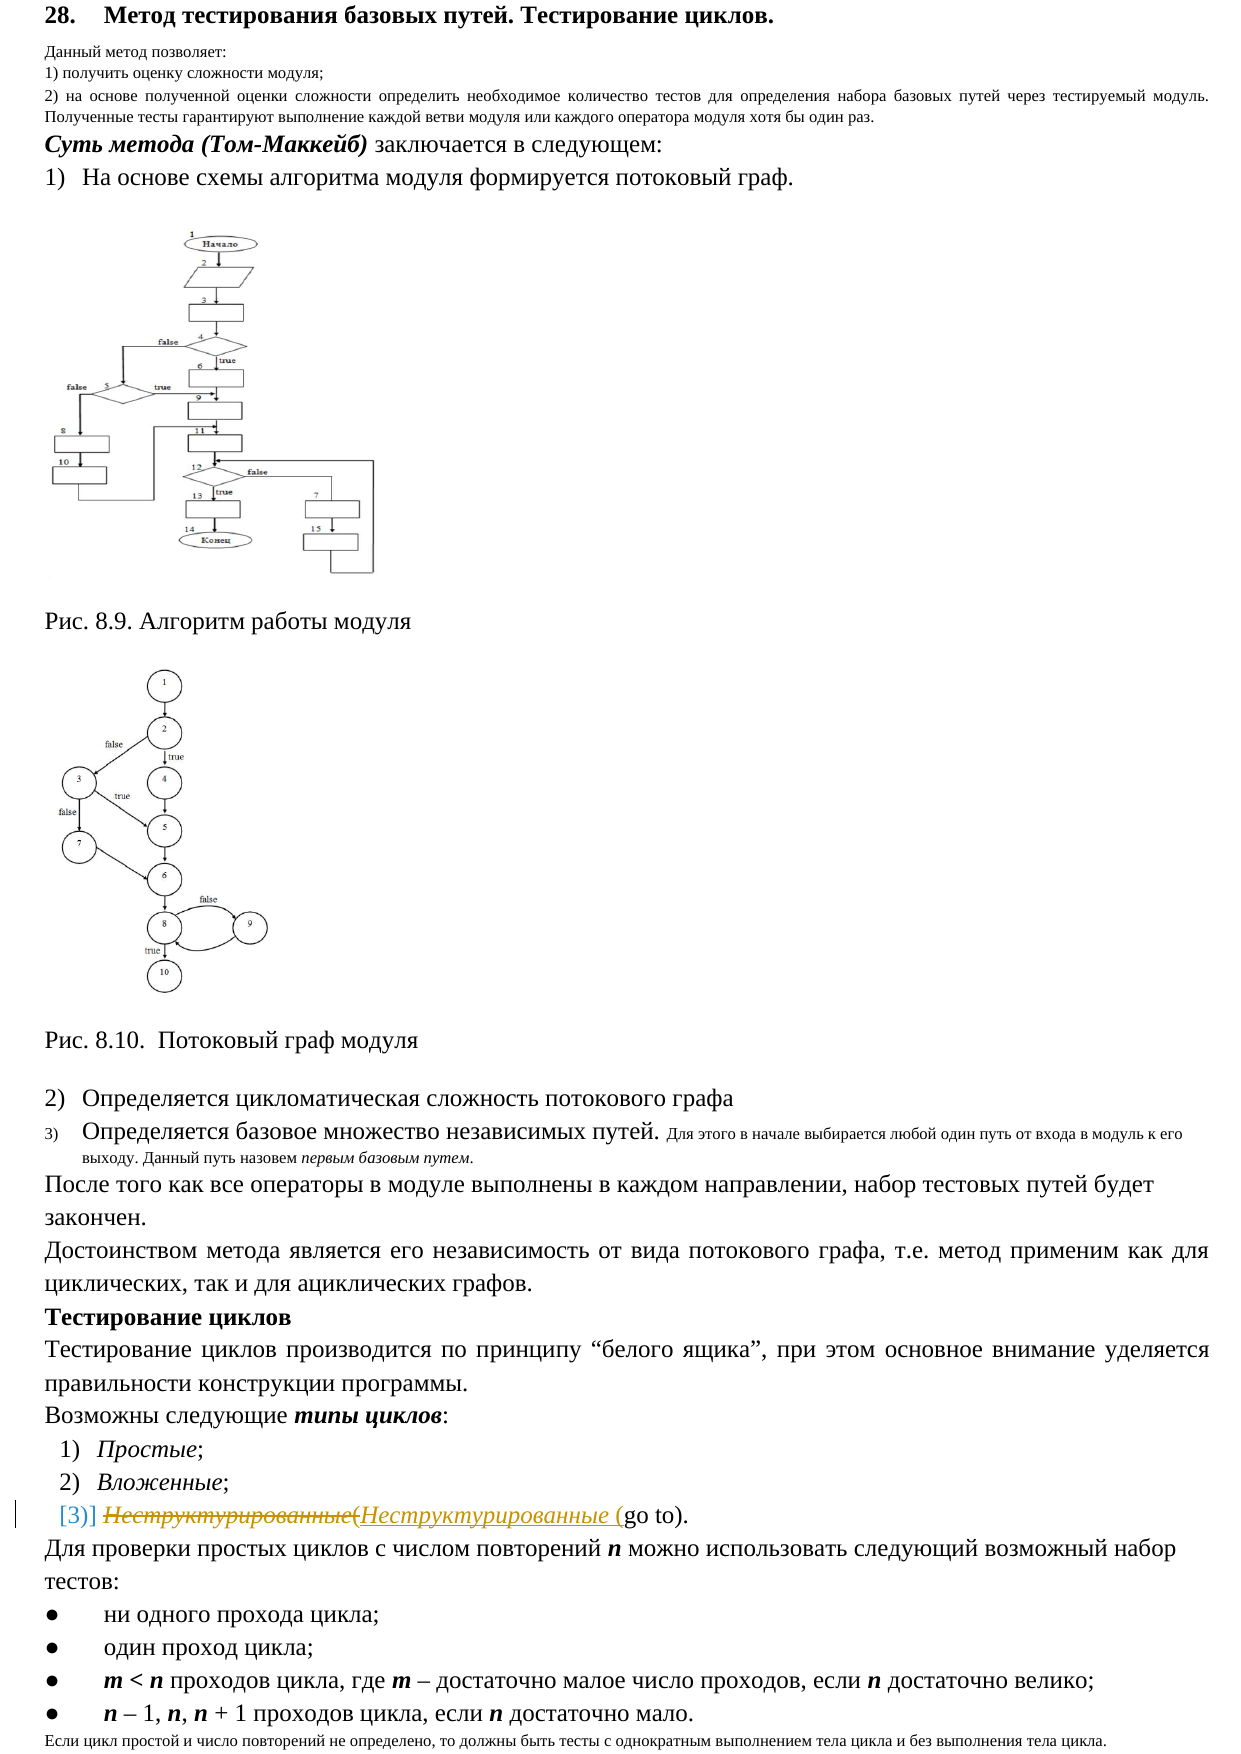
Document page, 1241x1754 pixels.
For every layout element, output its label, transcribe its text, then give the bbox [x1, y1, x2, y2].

text Для проверки простых циклов с числом повторений n можно использовать следующий возможный набор тестов: [44, 1533, 1211, 1594]
list Определяется цикломатическая сложность потокового графа [44, 1083, 1211, 1112]
text Достоинством метода является его независимость от вида потокового графа, т.е. метод применим как для циклических, так и для ациклических графов. [44, 1236, 1211, 1297]
text Данный метод позволяет: [44, 41, 1211, 61]
list Вложенные; [59, 1467, 1211, 1495]
text Тестирование циклов производится по принципу “белого ящика”, при этом основное внимание уделяется правильности конструкции программы. [44, 1334, 1211, 1396]
text 1) получить оценку сложности модуля; [44, 63, 1211, 82]
list один проход цикла; [44, 1632, 1211, 1661]
list Определяется базовое множество независимых путей. Для этого в начале выбирается любой один путь от входа в модуль к его выходу. Данный путь назовем первым базовым путем. [44, 1116, 1211, 1167]
list ни одного прохода цикла; [44, 1599, 1211, 1627]
text Рис. 8.10. Потоковый граф модуля [44, 1025, 1211, 1054]
text После того как все операторы в модуле выполнены в каждом направлении, набор тестовых путей будет закончен. [44, 1169, 1211, 1231]
list n – 1, n, n + 1 проходов цикла, если n достаточно мало. [44, 1698, 1211, 1727]
text Возможны следующие типы циклов: [44, 1401, 1211, 1429]
picture [44, 228, 378, 578]
text Суть метода (Том-Маккейб) заключается в следующем: [44, 129, 1211, 158]
text 2) на основе полученной оценки сложности определить необходимое количество тестов для определения набора базовых путей через тестируемый модуль. Полученные тесты гарантируют выполнение каждой ветви модуля или каждого оператора модуля хотя бы один раз. [44, 85, 1211, 126]
text Если цикл простой и число повторений не определено, то должны быть тесты с однократным выполнением тела цикла и без выполнения тела цикла. [44, 1731, 1211, 1750]
list m < n проходов цикла, где m – достаточно малое число проходов, если n достаточно велико; [44, 1665, 1211, 1693]
list go to). [59, 1500, 1211, 1528]
picture [44, 664, 269, 996]
text Тестирование циклов [44, 1302, 1211, 1330]
list На основе схемы алгоритма модуля формируется потоковый граф. [44, 162, 1211, 191]
list Простые; [59, 1434, 1211, 1462]
subtitle Метод тестирования базовых путей. Тестирование циклов. [44, 0, 1211, 29]
text Рис. 8.9. Алгоритм работы модуля [44, 606, 1211, 635]
